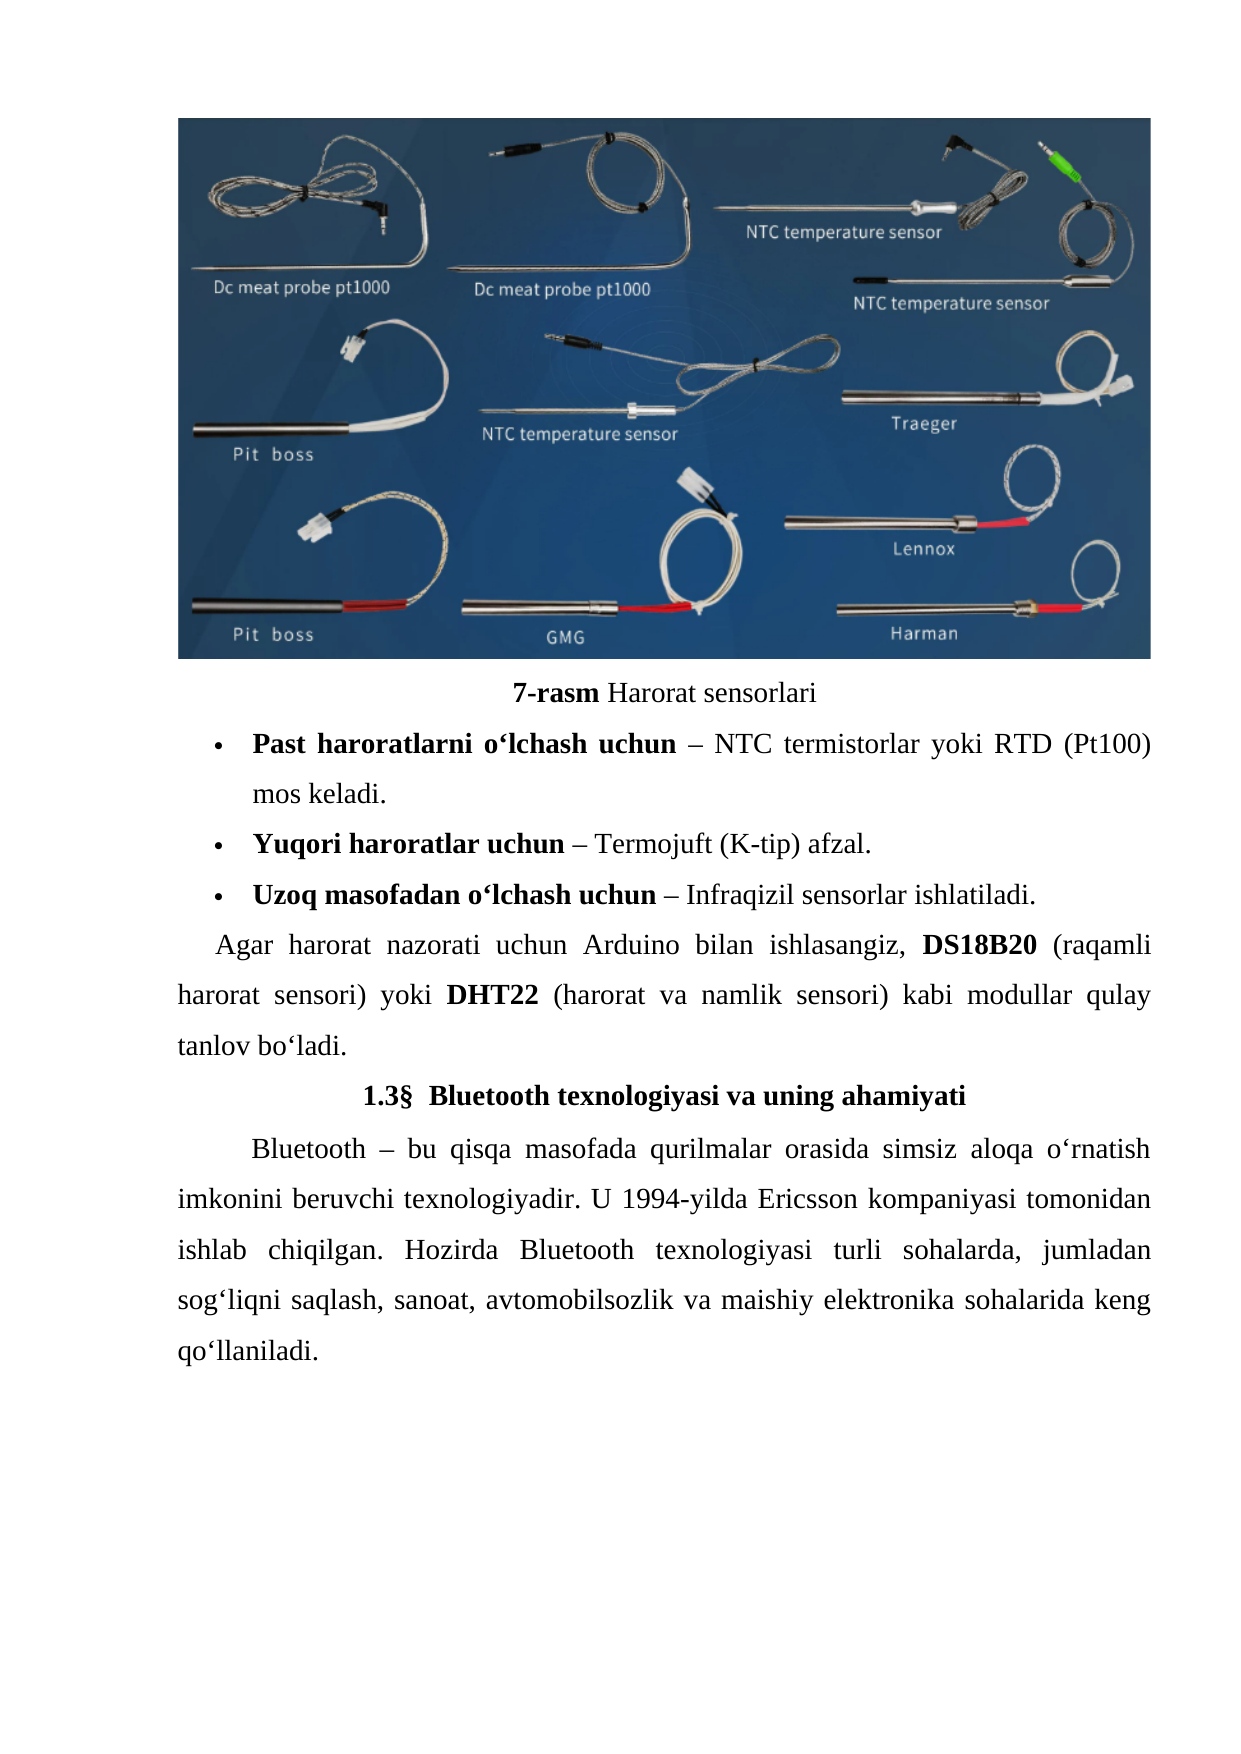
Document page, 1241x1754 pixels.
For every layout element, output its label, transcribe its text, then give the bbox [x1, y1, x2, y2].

subtitle 1.3§ Bluetooth texnologiyasi va uning ahamiyati [177, 1078, 1152, 1112]
text 7-rasm Harorat sensorlari [177, 676, 1152, 709]
text Bluetooth – bu qisqa masofada qurilmalar orasida simsiz aloqa o‘rnatish imkonini beruvchi texnologiyadir. U 1994-yilda Ericsson kompaniyasi tomonidan ishlab chiqilgan. Hozirda Bluetooth texnologiyasi turli sohalarda, jumladan sog‘liqni saqlash, sanoat, avtomobilsozlik va maishiy elektronika sohalarida keng qo‘llaniladi. [177, 1131, 1152, 1366]
list Yuqori haroratlar uchun – Termojuft (K-tip) afzal. [215, 826, 1152, 860]
list Past haroratlarni o‘lchash uchun – NTC termistorlar yoki RTD (Pt100) mos keladi. [215, 726, 1152, 810]
list Uzoq masofadan o‘lchash uchun – Infraqizil sensorlar ishlatiladi. [215, 877, 1152, 910]
picture [177, 118, 1151, 659]
text Agar harorat nazorati uchun Arduino bilan ishlasangiz, DS18B20 (raqamli harorat sensori) yoki DHT22 (harorat va namlik sensori) kabi modullar qulay tanlov bo‘ladi. [177, 927, 1152, 1061]
